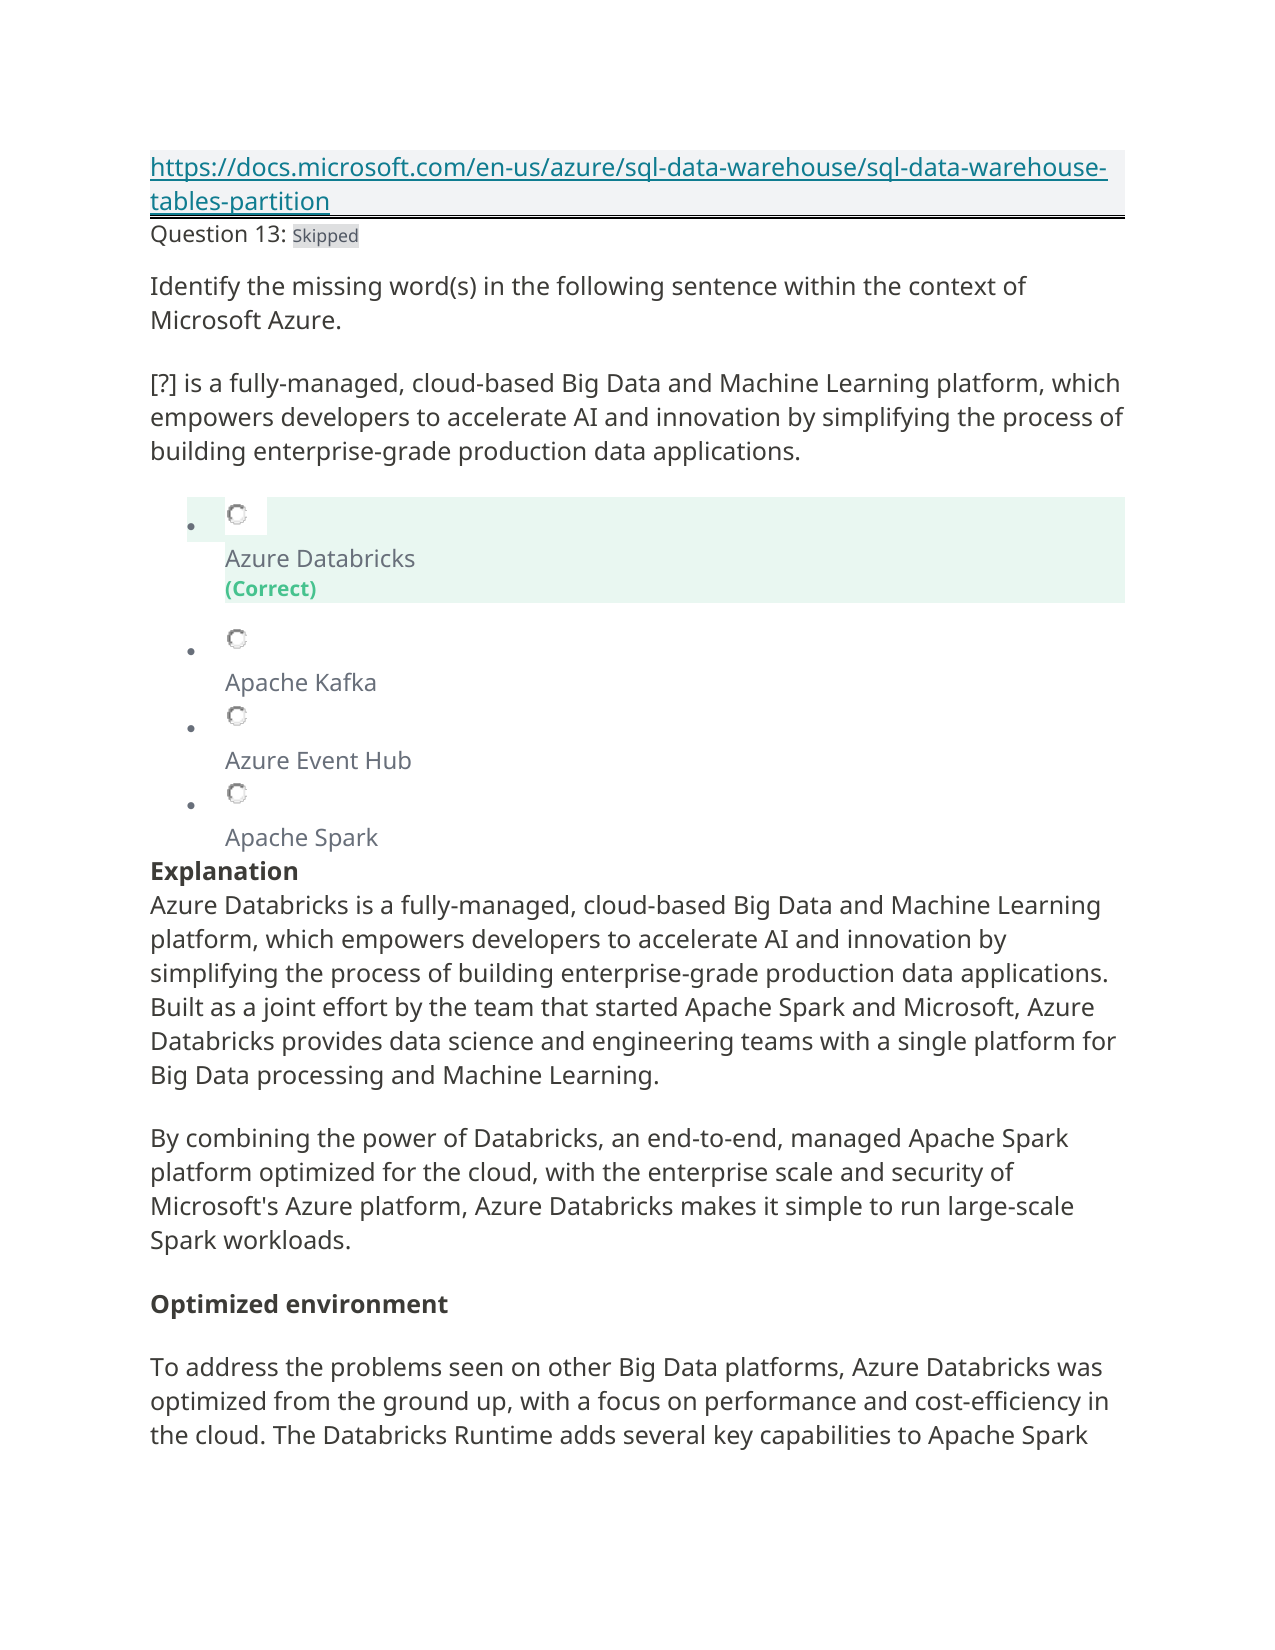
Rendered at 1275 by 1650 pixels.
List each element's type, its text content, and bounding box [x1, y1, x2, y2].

text Azure Event Hub [225, 743, 1125, 776]
text (Correct) [225, 574, 1125, 603]
text Azure Databricks is a fully-managed, cloud-based Big Data and Machine Learning platform, which empowers developers to accelerate AI and innovation by simplifying the process of building enterprise-grade production data applications. Built as a joint effort by the team that started Apache Spark and Microsoft, Azure Databricks provides data science and engineering teams with a single platform for Big Data processing and Machine Learning. [150, 887, 1125, 1092]
list ​ [187, 622, 1125, 666]
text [150, 1349, 1125, 1452]
text [?] is a fully-managed, cloud-based Big Data and Machine Learning platform, which empowers developers to accelerate AI and innovation by simplifying the process of building enterprise-grade production data applications. [150, 366, 1125, 468]
subtitle Explanation [150, 853, 1125, 887]
text Identify the missing word(s) in the following sentence within the context of Microsoft Azure. [150, 268, 1125, 337]
text https://docs.microsoft.com/en-us/azure/sql-data-warehouse/sql-data-warehouse-tables-partition [150, 150, 1125, 215]
text Apache Kafka [225, 666, 1125, 699]
text Question 13: Skipped [150, 219, 1125, 249]
text Optimized environment [150, 1286, 1125, 1320]
text Apache Spark [225, 821, 1125, 853]
list ​ [187, 497, 1125, 542]
list ​ [187, 776, 1125, 821]
text Azure Databricks [225, 542, 1125, 574]
list ​ [187, 699, 1125, 743]
text By combining the power of Databricks, an end-to-end, managed Apache Spark platform optimized for the cloud, with the enterprise scale and security of Microsoft's Azure platform, Azure Databricks makes it simple to run large-scale Spark workloads. [150, 1121, 1125, 1257]
